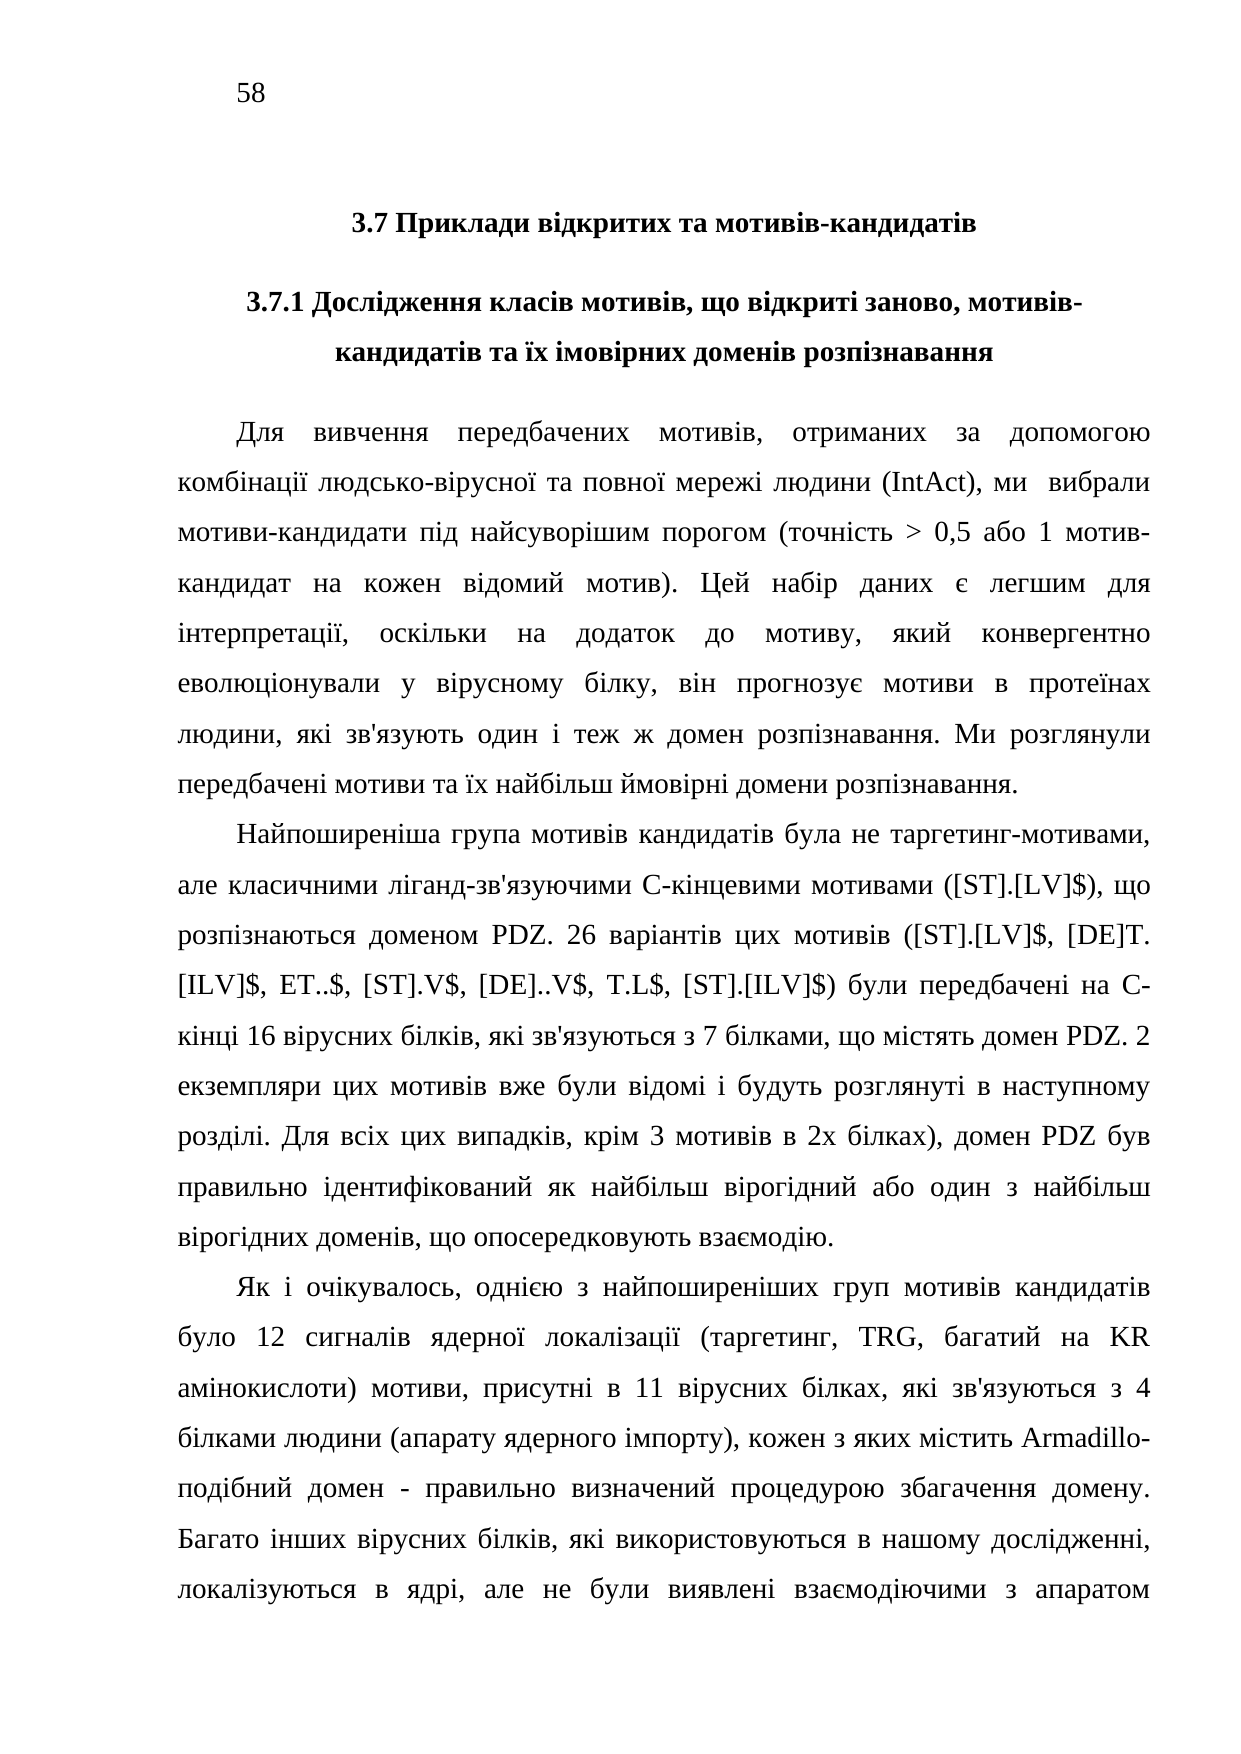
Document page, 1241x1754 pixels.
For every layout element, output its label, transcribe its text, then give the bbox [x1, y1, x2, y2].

subtitle 3.7.1 Дослідження класів мотивів, що відкриті заново, мотивів-кандидатів та їх імовірних доменів розпізнавання [177, 284, 1152, 368]
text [177, 1269, 1152, 1605]
text Найпоширеніша група мотивів кандидатів була не таргетинг-мотивами, але класичними ліганд-зв'язуючими C-кінцевими мотивами ([ST].[LV]$), що розпізнаються доменом PDZ. 26 варіантів цих мотивів ([ST].[LV]$, [DE]T.[ILV]$, ET..$, [ST].V$, [DE]..V$, T.L$, [ST].[ILV]$) були передбачені на C-кінці 16 вірусних білків, які зв'язуються з 7 білками, що містять домен PDZ. 2 екземпляри цих мотивів вже були відомі і будуть розглянуті в наступному розділі. Для всіх цих випадків, крім 3 мотивів в 2х білках), домен PDZ був правильно ідентифікований як найбільш вірогідний або один з найбільш вірогідних доменів, що опосередковують взаємодію. [177, 816, 1152, 1252]
text Для вивчення передбачених мотивів, отриманих за допомогою комбінації людсько-вірусної та повної мережі людини (IntAct), ми вибрали мотиви-кандидати під найсуворішим порогом (точність > 0,5 або 1 мотив-кандидат на кожен відомий мотив). Цей набір даних є легшим для інтерпретації, оскільки на додаток до мотиву, який конвергентно еволюціонували у вірусному білку, він прогнозує мотиви в протеїнах людини, які зв'язують один і теж ж домен розпізнавання. Ми розглянули передбачені мотиви та їх найбільш ймовірні домени розпізнавання. [177, 414, 1152, 800]
subtitle 3.7 Приклади відкритих та мотивів-кандидатів [177, 205, 1152, 238]
